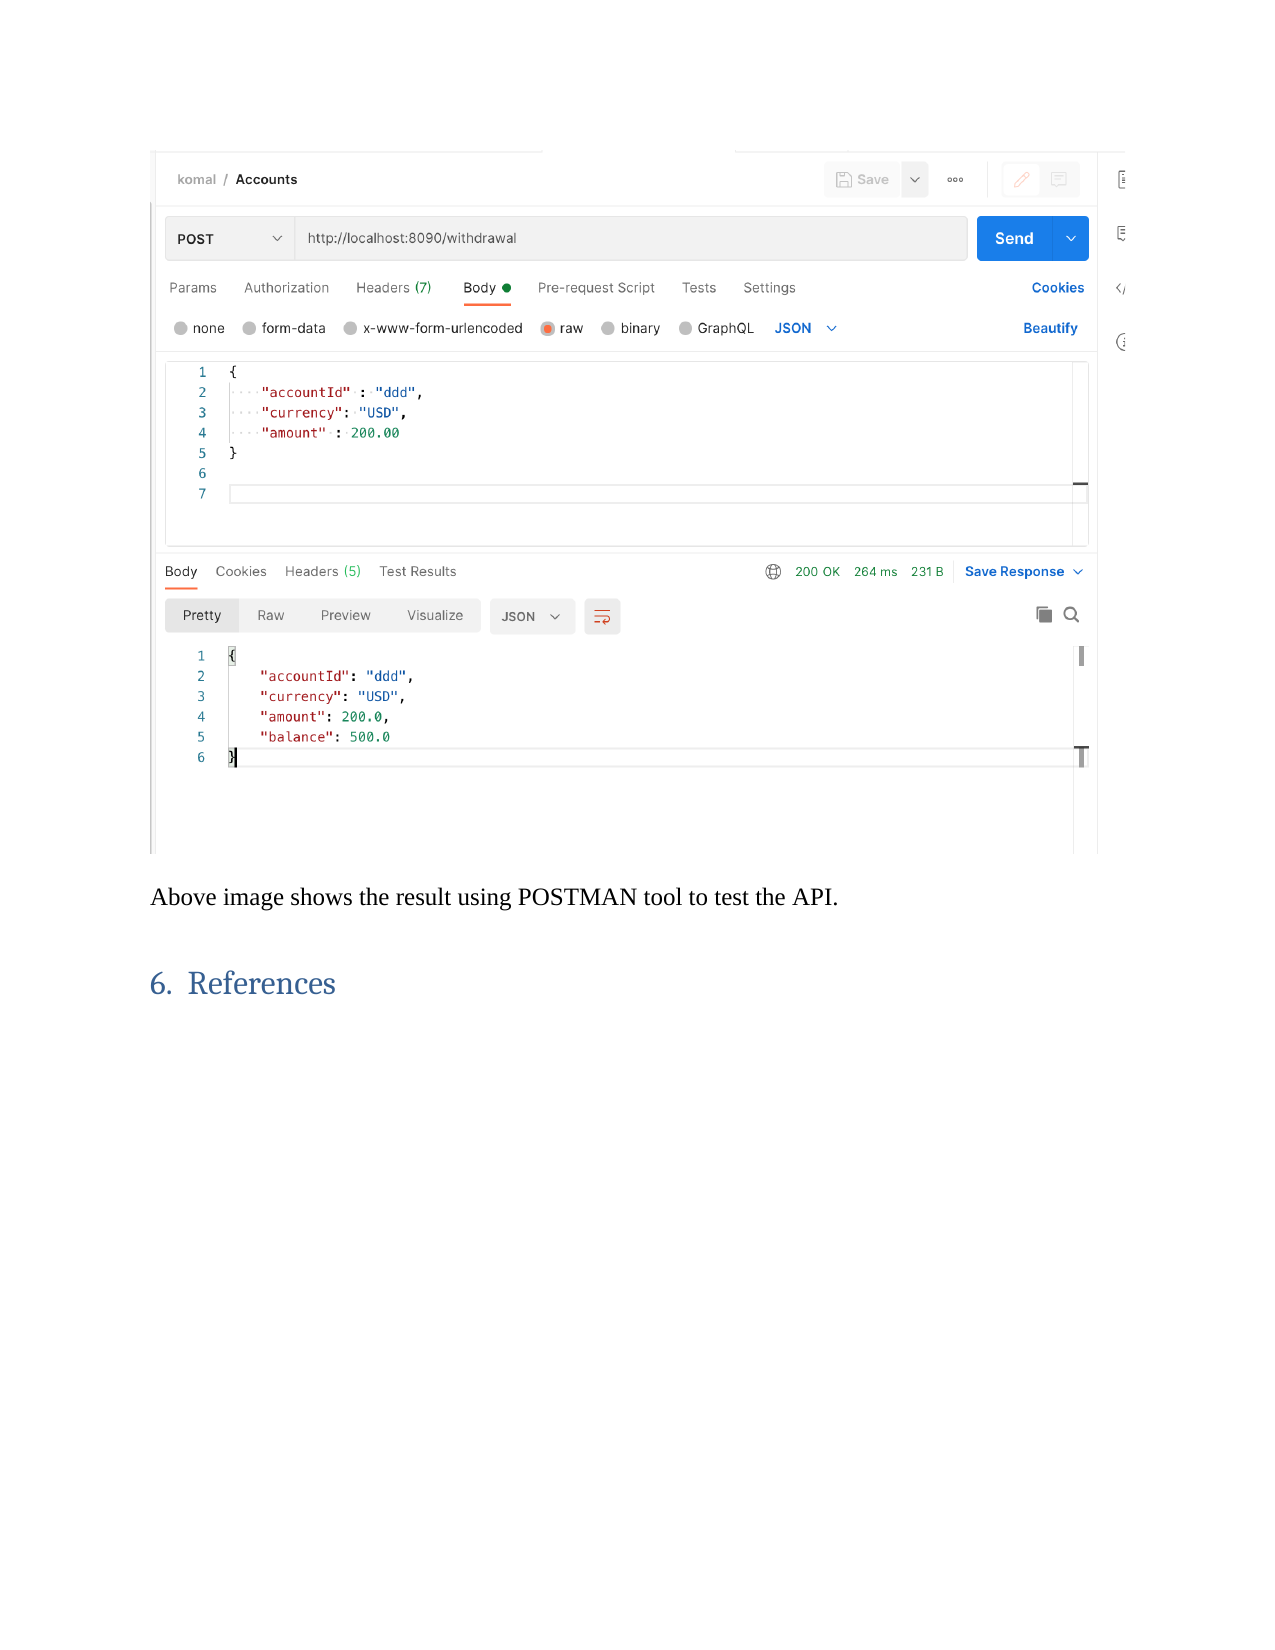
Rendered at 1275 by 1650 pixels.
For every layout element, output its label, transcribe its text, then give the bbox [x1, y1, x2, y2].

subtitle References [150, 964, 1125, 1003]
text Above image shows the result using POSTMAN tool to test the API. [150, 882, 1125, 911]
picture [150, 150, 1125, 854]
